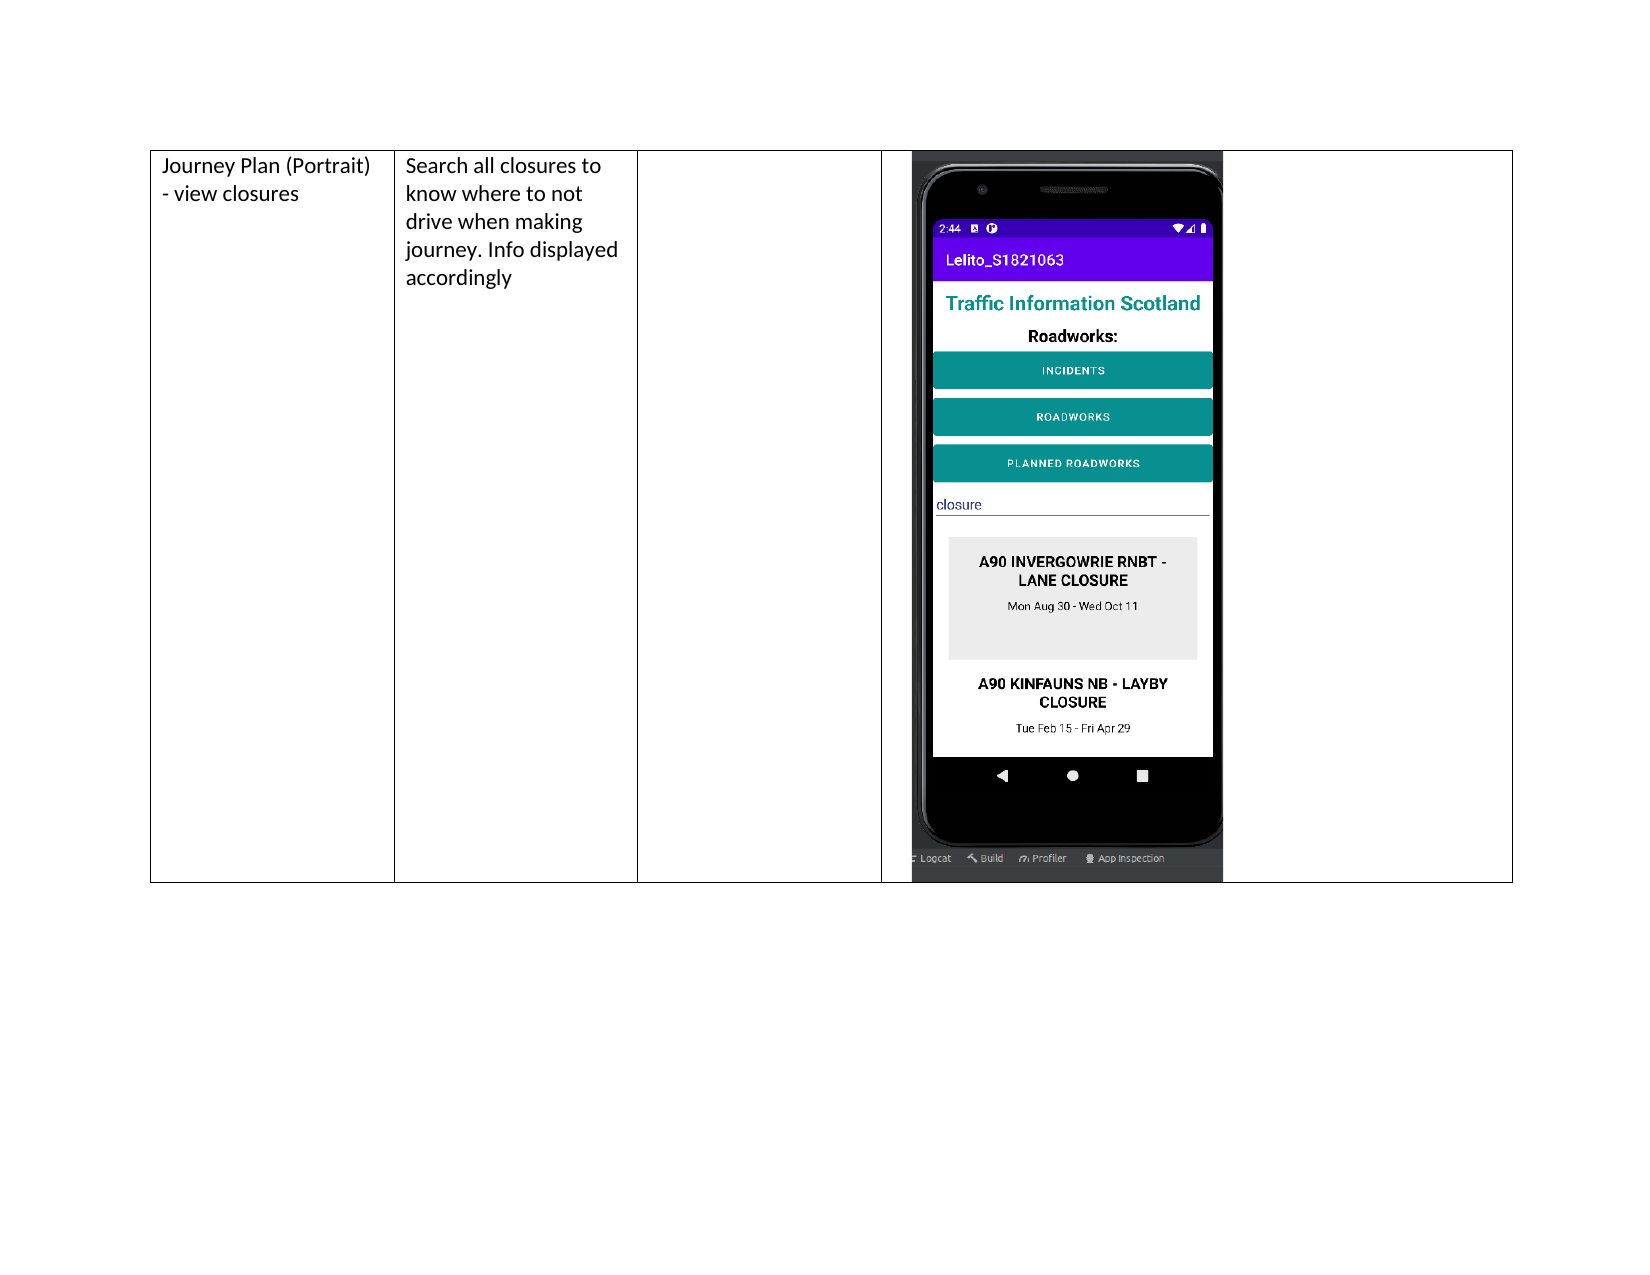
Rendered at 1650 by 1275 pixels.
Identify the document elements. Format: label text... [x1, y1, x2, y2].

table_cell [1224, 151, 1512, 882]
table_cell Search all closures to know where to not drive when making journey. Info displayed accordingly [395, 151, 637, 882]
table_cell Journey Plan (Portrait) - view closures [151, 151, 394, 882]
table_cell [638, 151, 881, 882]
table_cell [882, 151, 911, 882]
